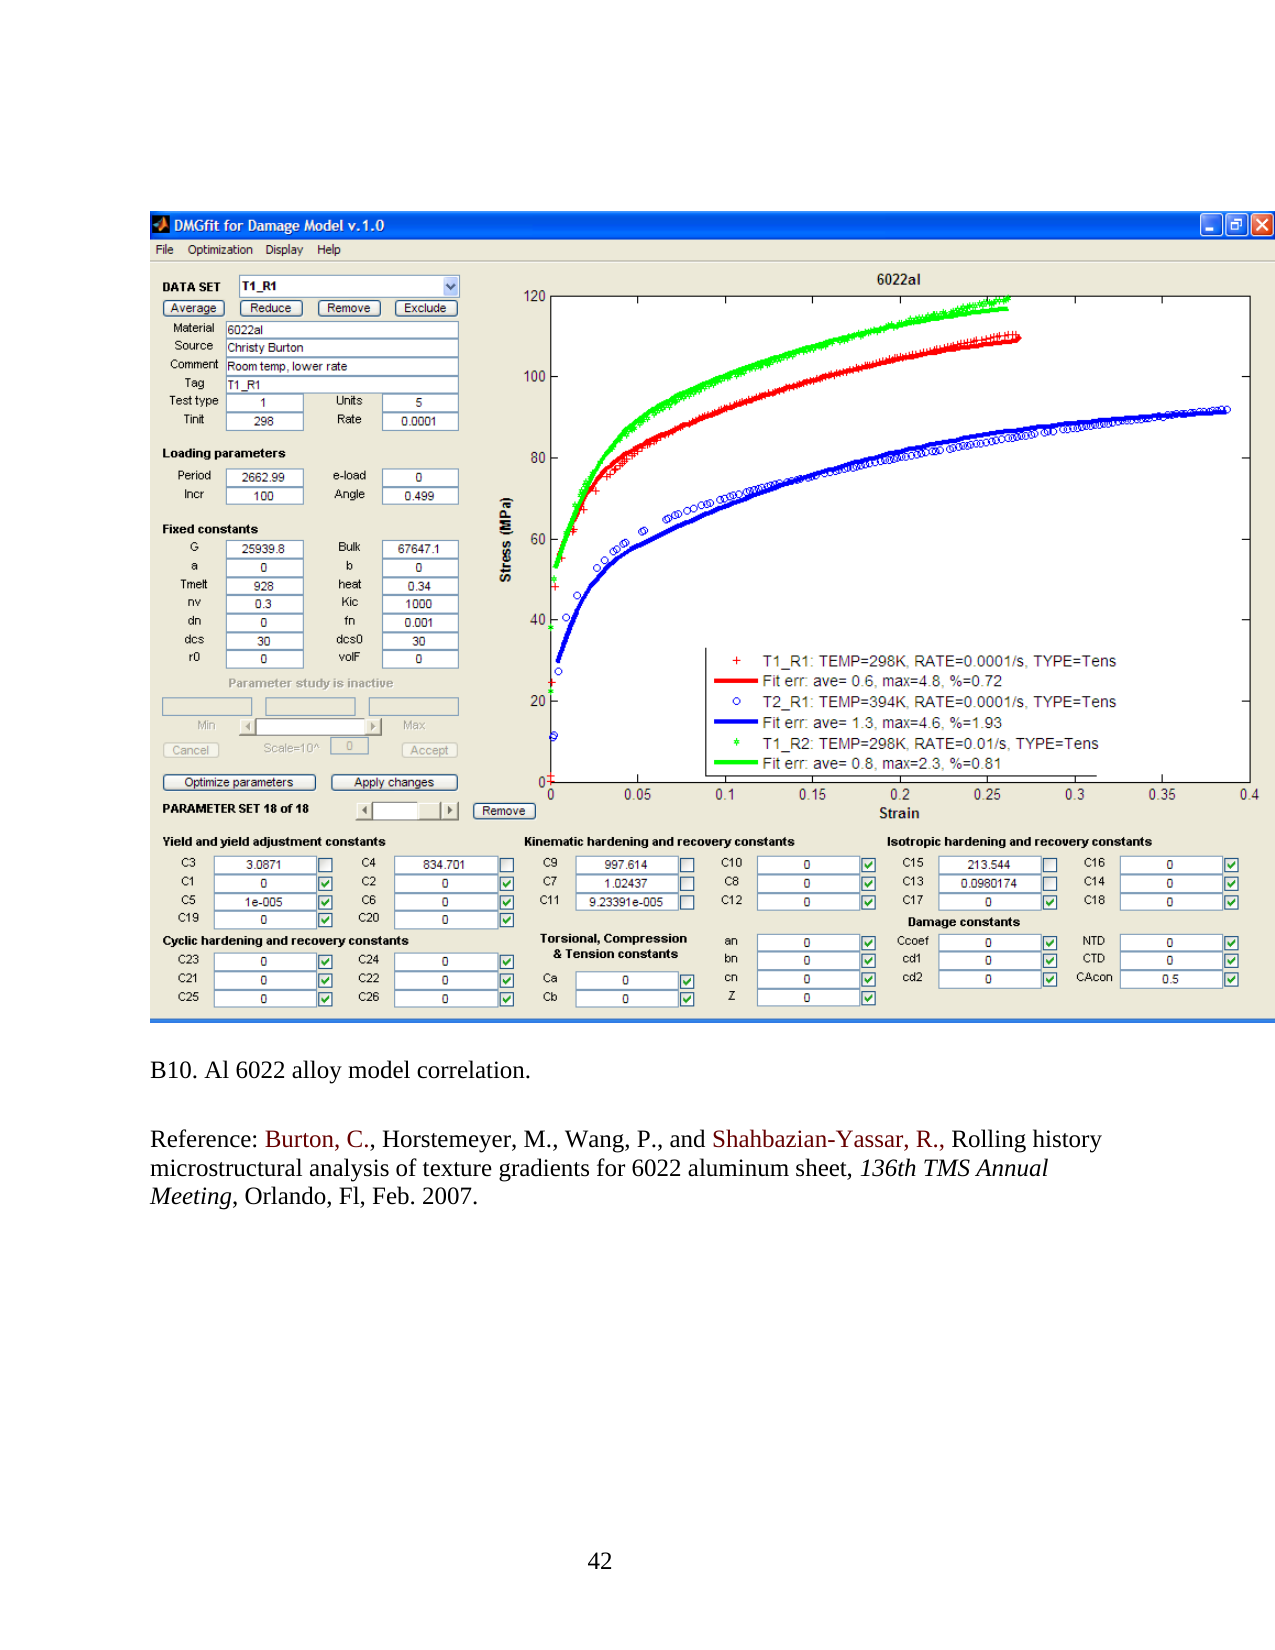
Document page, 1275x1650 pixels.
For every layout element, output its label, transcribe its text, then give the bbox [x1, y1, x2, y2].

text Reference: Burton, C., Horstemeyer, M., Wang, P., and Shahbazian-Yassar, R., Rolling history microstructural analysis of texture gradients for 6022 aluminum sheet, 136th TMS Annual Meeting, Orlando, Fl, Feb. 2007. [150, 1124, 1131, 1210]
picture [150, 211, 1275, 1023]
text B10. Al 6022 alloy model correlation. [150, 1055, 1131, 1084]
